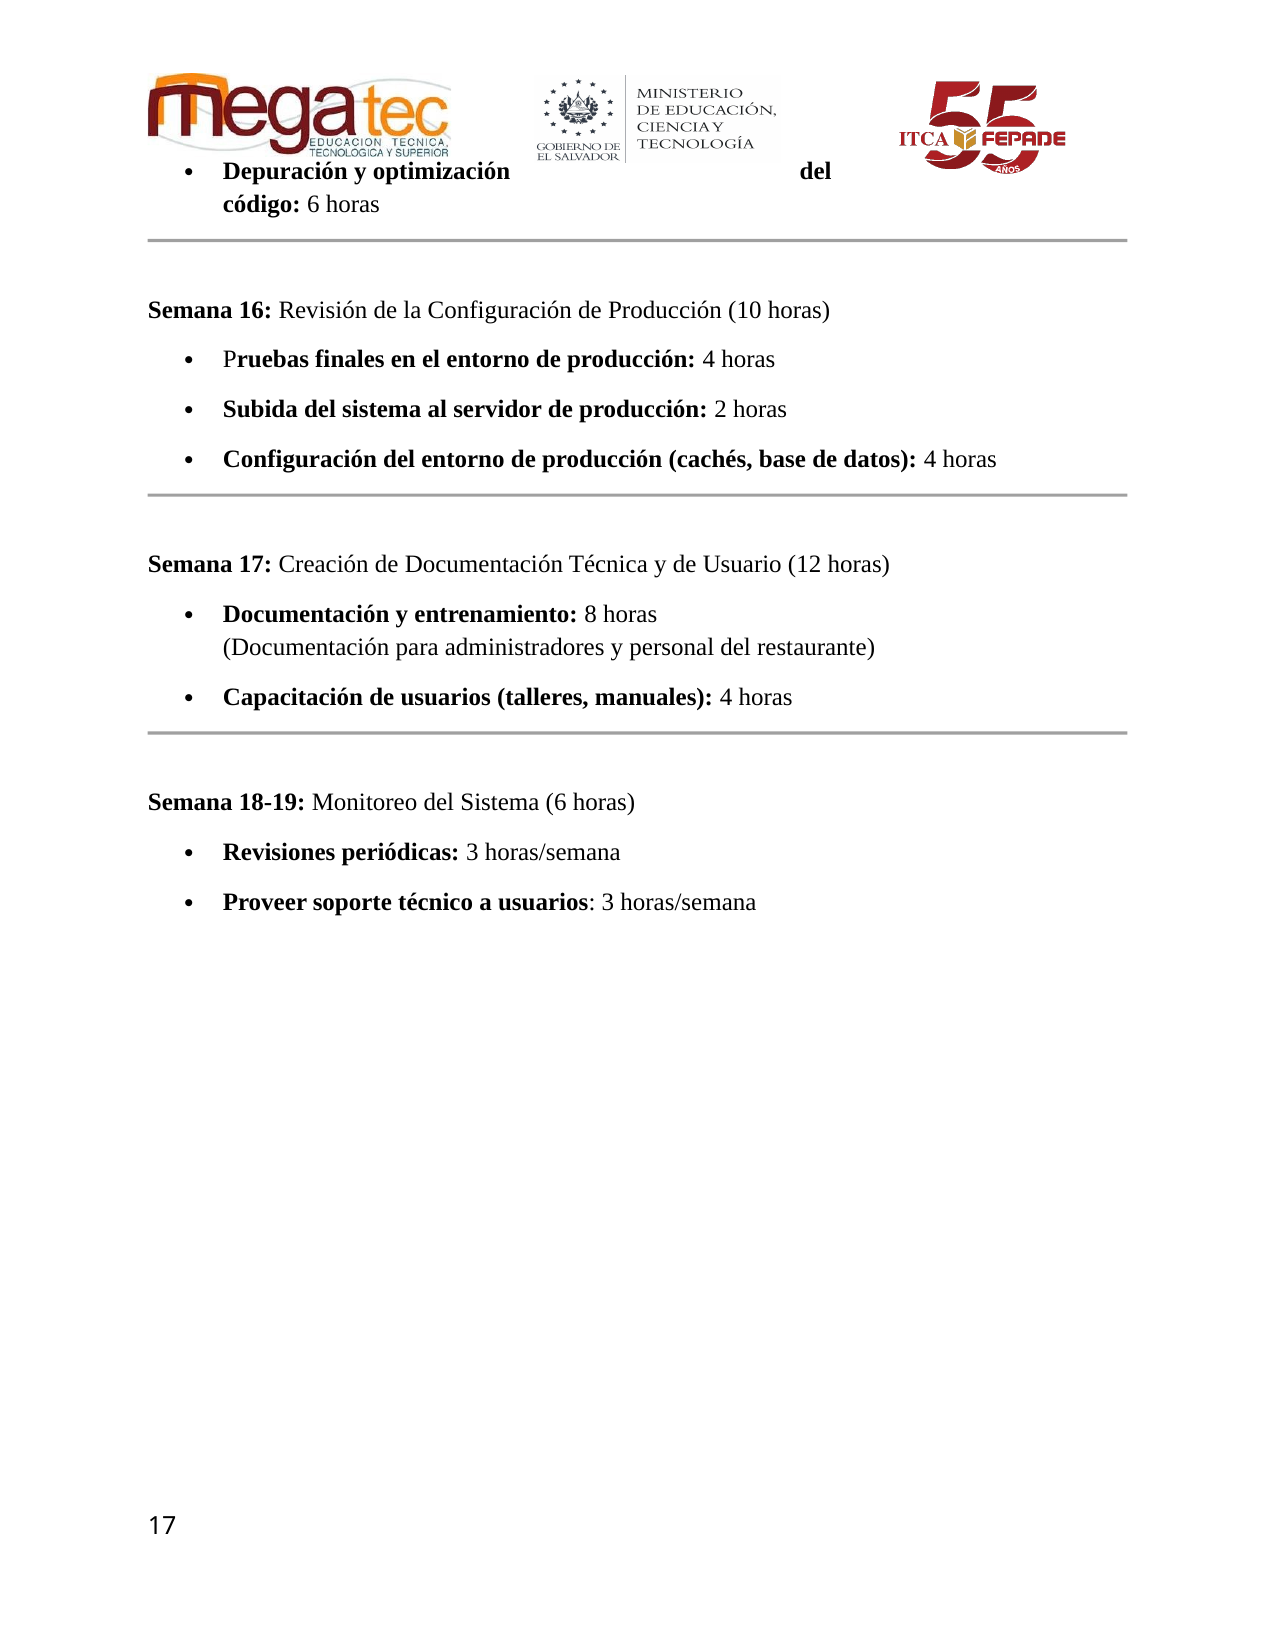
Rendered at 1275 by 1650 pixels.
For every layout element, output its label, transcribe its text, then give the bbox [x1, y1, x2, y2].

picture [533, 75, 781, 163]
list Documentación y entrenamiento: 8 horas (Documentación para administradores y personal del restaurante) [185, 599, 1127, 661]
list Depuración y optimización del código: 6 horas [185, 156, 1127, 218]
text Semana 18-19: Monitoreo del Sistema (6 horas) [148, 787, 1127, 816]
list Configuración del entorno de producción (cachés, base de datos): 4 horas [185, 444, 1127, 473]
picture [894, 75, 1070, 180]
list Proveer soporte técnico a usuarios: 3 horas/semana [185, 887, 1127, 915]
picture [147, 73, 452, 157]
list Pruebas finales en el entorno de producción: 4 horas [185, 344, 1127, 373]
list Revisiones periódicas: 3 horas/semana [185, 837, 1127, 866]
text Semana 17: Creación de Documentación Técnica y de Usuario (12 horas) [148, 549, 1127, 578]
list Capacitación de usuarios (talleres, manuales): 4 horas [185, 682, 1127, 711]
text Semana 16: Revisión de la Configuración de Producción (10 horas) [148, 295, 1127, 323]
list Subida del sistema al servidor de producción: 2 horas [185, 394, 1127, 423]
